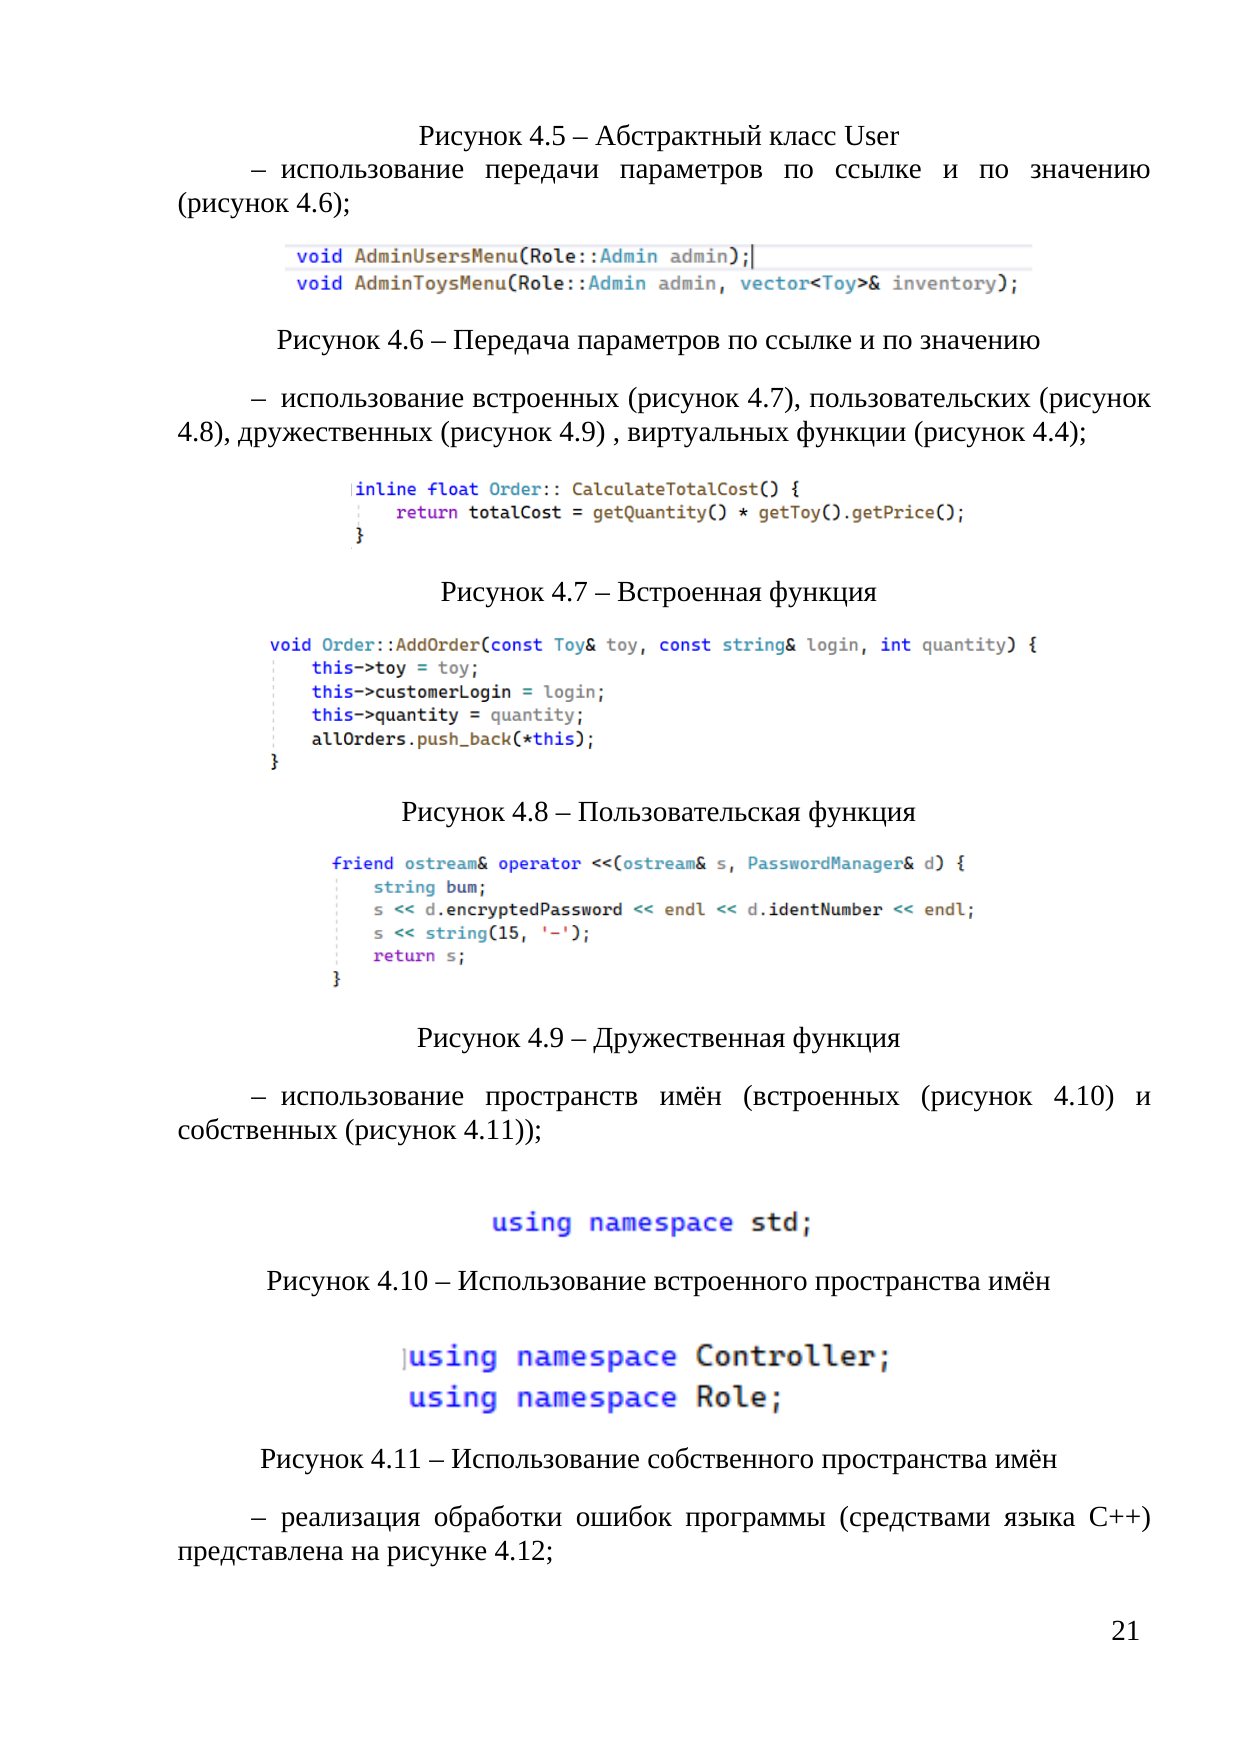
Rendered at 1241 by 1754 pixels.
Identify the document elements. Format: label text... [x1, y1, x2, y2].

list Рисунок 4.5 – Абстрактный класс User [177, 118, 1140, 152]
text Рисунок 4.11 – Использование собственного пространства имён [177, 1441, 1140, 1474]
text Рисунок 4.10 – Использование встроенного пространства имён [177, 1263, 1140, 1296]
picture [482, 1204, 835, 1238]
picture [351, 472, 966, 550]
text Рисунок 4.9 – Дружественная функция [177, 1020, 1140, 1053]
picture [270, 633, 1048, 770]
text Рисунок 4.7 – Встроенная функция [177, 574, 1140, 608]
picture [284, 243, 1033, 297]
text Рисунок 4.6 – Передача параметров по ссылке и по значению [177, 322, 1140, 355]
list использование передачи параметров по ссылке и по значению (рисунок 4.6); [177, 152, 1152, 219]
list использование пространств имён (встроенных (рисунок 4.10) и собственных (рисунок 4.11)); [177, 1078, 1152, 1146]
list реализация обработки ошибок программы (средствами языка С++) представлена на рисунке 4.12; [177, 1499, 1152, 1566]
picture [402, 1321, 915, 1416]
text Рисунок 4.8 – Пользовательская функция [177, 794, 1140, 828]
picture [325, 853, 993, 995]
list использование встроенных (рисунок 4.7), пользовательских (рисунок 4.8), дружественных (рисунок 4.9) , виртуальных функции (рисунок 4.4); [177, 380, 1152, 447]
